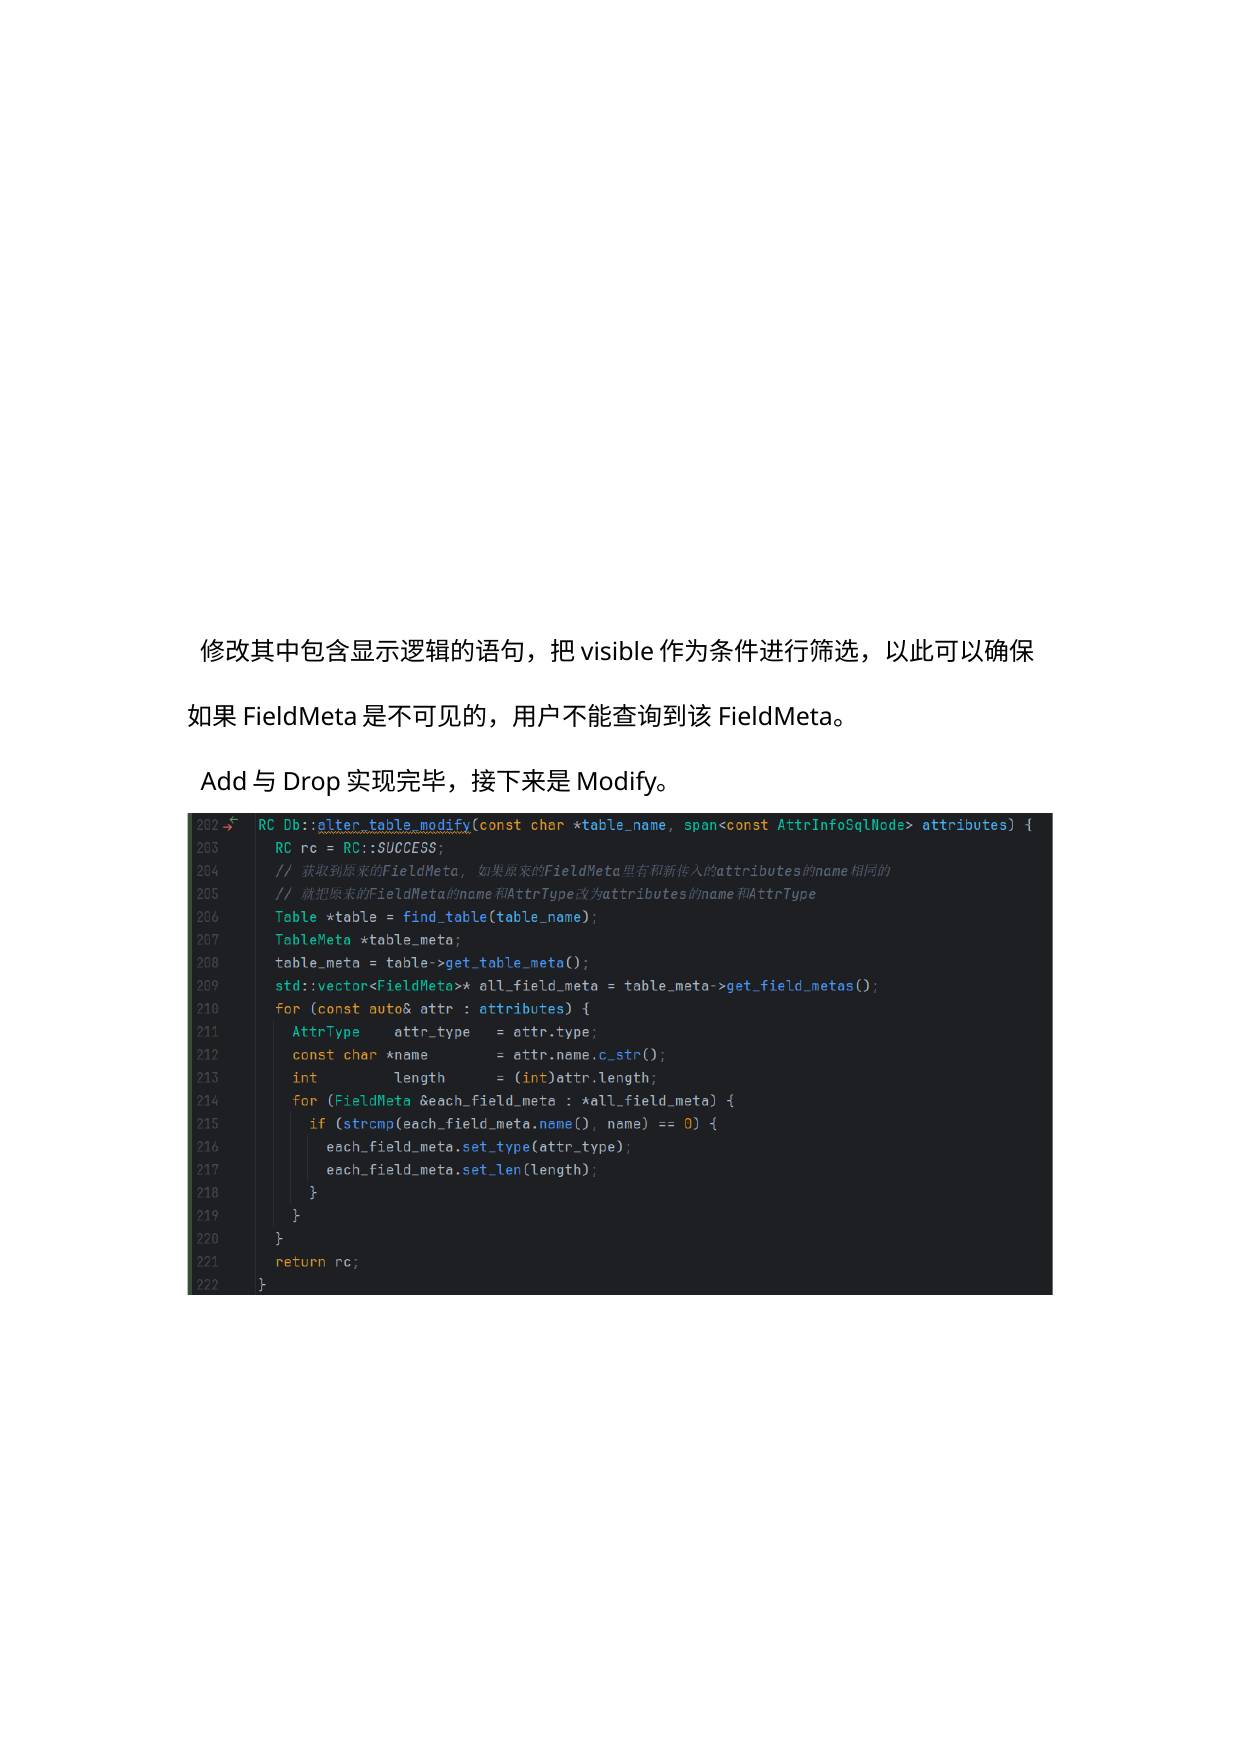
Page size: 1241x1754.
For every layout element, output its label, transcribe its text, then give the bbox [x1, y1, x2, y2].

text 修改其中包含显示逻辑的语句，把visible作为条件进行筛选，以此可以确保如果FieldMeta是不可见的，用户不能查询到该FieldMeta。 [187, 162, 1053, 747]
text Add与Drop实现完毕，接下来是Modify。 [187, 747, 1053, 812]
picture [187, 813, 1053, 1295]
